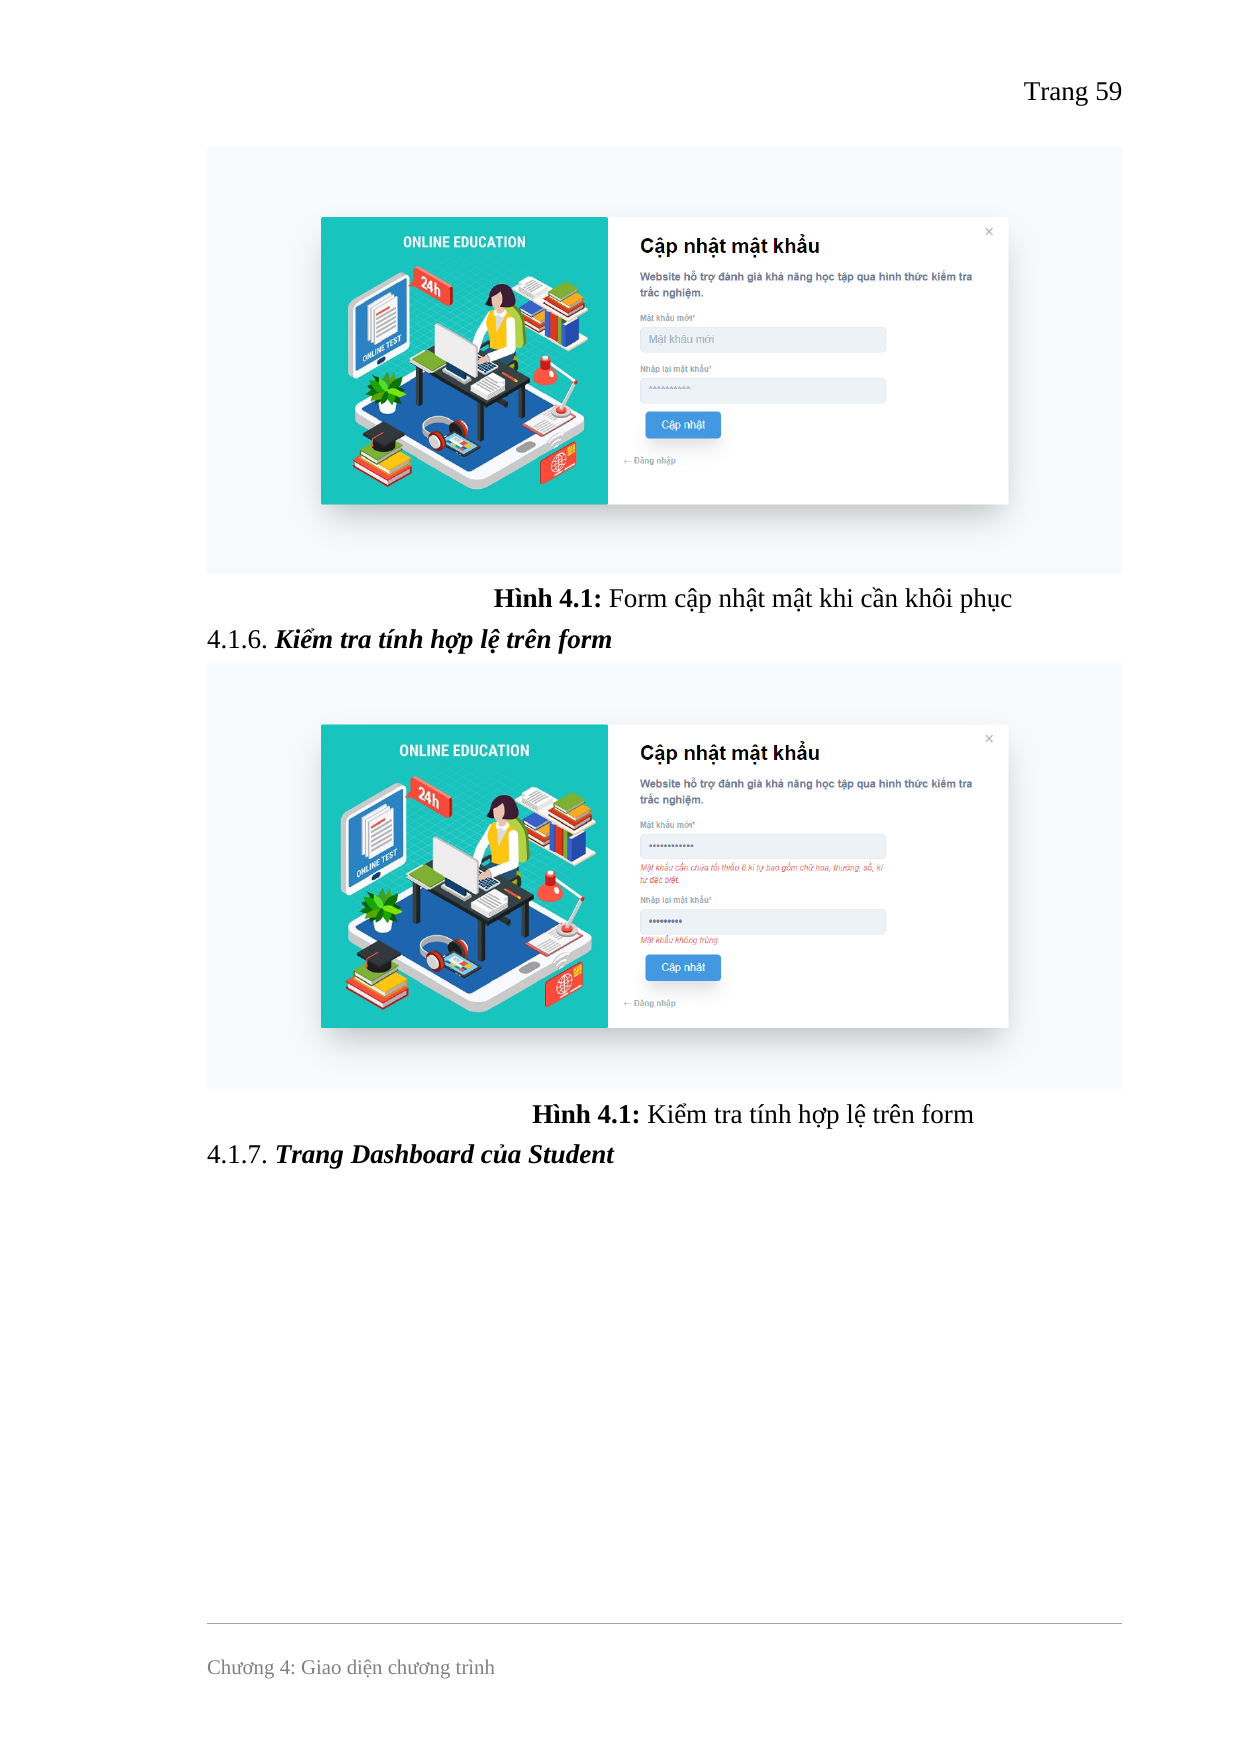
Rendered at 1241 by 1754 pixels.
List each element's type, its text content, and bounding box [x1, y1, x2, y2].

picture [206, 663, 1123, 1089]
text Kiểm tra tính hợp lệ trên form [207, 623, 1122, 654]
picture [206, 147, 1123, 574]
text Kiểm tra tính hợp lệ trên form [384, 1098, 1122, 1129]
text Trang Dashboard của Student [207, 1138, 1122, 1170]
text Form cập nhật mật khi cần khôi phục [384, 582, 1122, 614]
